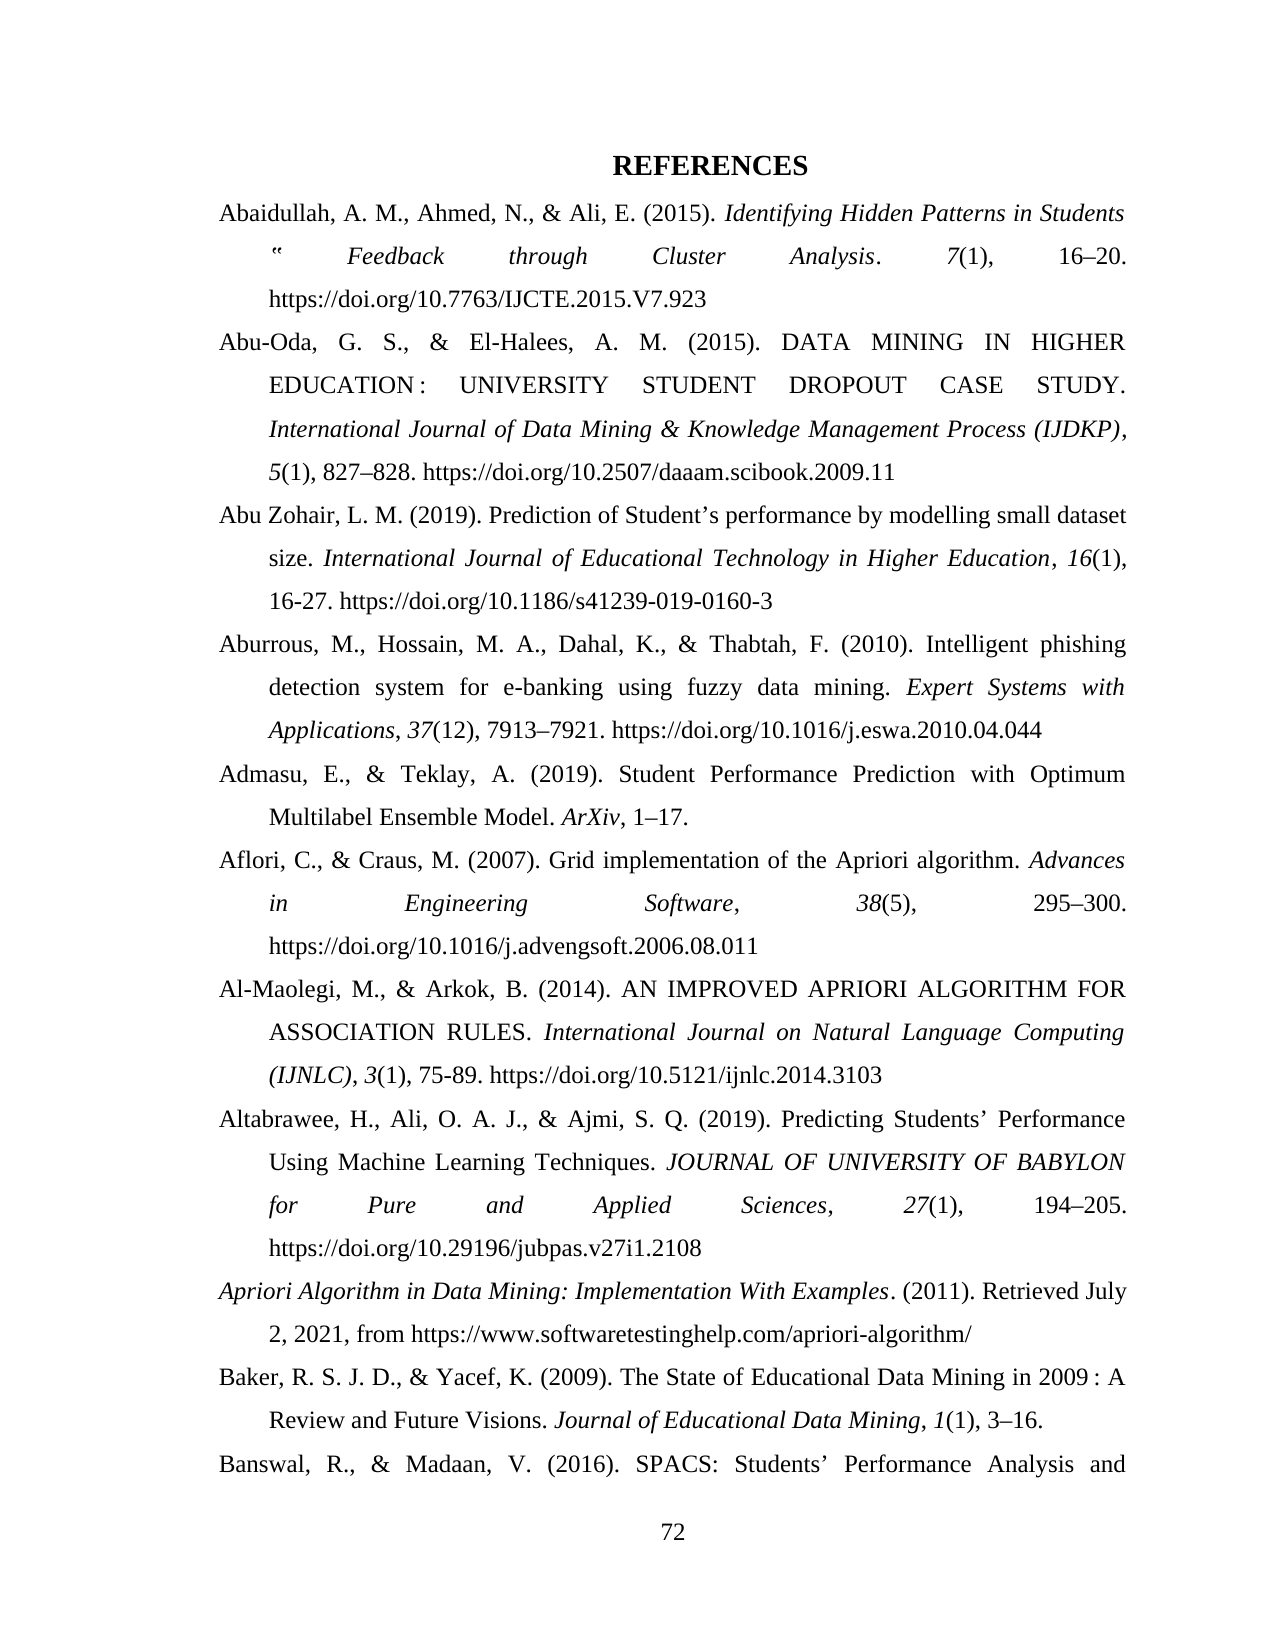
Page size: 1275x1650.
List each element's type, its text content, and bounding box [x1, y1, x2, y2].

text Aburrous, M., Hossain, M. A., Dahal, K., & Thabtah, F. (2010). Intelligent phishing detection system for e-banking using fuzzy data mining. Expert Systems with Applications, 37(12), 7913–7921. https://doi.org/10.1016/j.eswa.2010.04.044 [218, 629, 1127, 744]
text Al-Maolegi, M., & Arkok, B. (2014). AN IMPROVED APRIORI ALGORITHM FOR ASSOCIATION RULES. International Journal on Natural Language Computing (IJNLC), 3(1), 75-89. https://doi.org/10.5121/ijnlc.2014.3103 [218, 974, 1127, 1089]
text Baker, R. S. J. D., & Yacef, K. (2009). The State of Educational Data Mining in 2009 : A Review and Future Visions. Journal of Educational Data Mining, 1(1), 3–16. [218, 1362, 1127, 1434]
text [218, 1449, 1127, 1477]
text Abu Zohair, L. M. (2019). Prediction of Student’s performance by modelling small dataset size. International Journal of Educational Technology in Higher Education, 16(1), 16-27. https://doi.org/10.1186/s41239-019-0160-3 [218, 500, 1127, 615]
text Apriori Algorithm in Data Mining: Implementation With Examples. (2011). Retrieved July 2, 2021, from https://www.softwaretestinghelp.com/apriori-algorithm/ [218, 1276, 1127, 1348]
text Abaidullah, A. M., Ahmed, N., & Ali, E. (2015). Identifying Hidden Patterns in Students ‟ Feedback through Cluster Analysis. 7(1), 16–20. https://doi.org/10.7763/IJCTE.2015.V7.923 [218, 198, 1127, 313]
text Admasu, E., & Teklay, A. (2019). Student Performance Prediction with Optimum Multilabel Ensemble Model. ArXiv, 1–17. [218, 759, 1127, 831]
text Aflori, C., & Craus, M. (2007). Grid implementation of the Apriori algorithm. Advances in Engineering Software, 38(5), 295–300. https://doi.org/10.1016/j.advengsoft.2006.08.011 [218, 845, 1127, 960]
text Altabrawee, H., Ali, O. A. J., & Ajmi, S. Q. (2019). Predicting Students’ Performance Using Machine Learning Techniques. JOURNAL OF UNIVERSITY OF BABYLON for Pure and Applied Sciences, 27(1), 194–205. https://doi.org/10.29196/jubpas.v27i1.2108 [218, 1104, 1127, 1262]
text Abu-Oda, G. S., & El-Halees, A. M. (2015). DATA MINING IN HIGHER EDUCATION : UNIVERSITY STUDENT DROPOUT CASE STUDY. International Journal of Data Mining & Knowledge Management Process (IJDKP), 5(1), 827–828. https://doi.org/10.2507/daaam.scibook.2009.11 [218, 327, 1127, 486]
subtitle REFERENCES [293, 148, 1127, 181]
